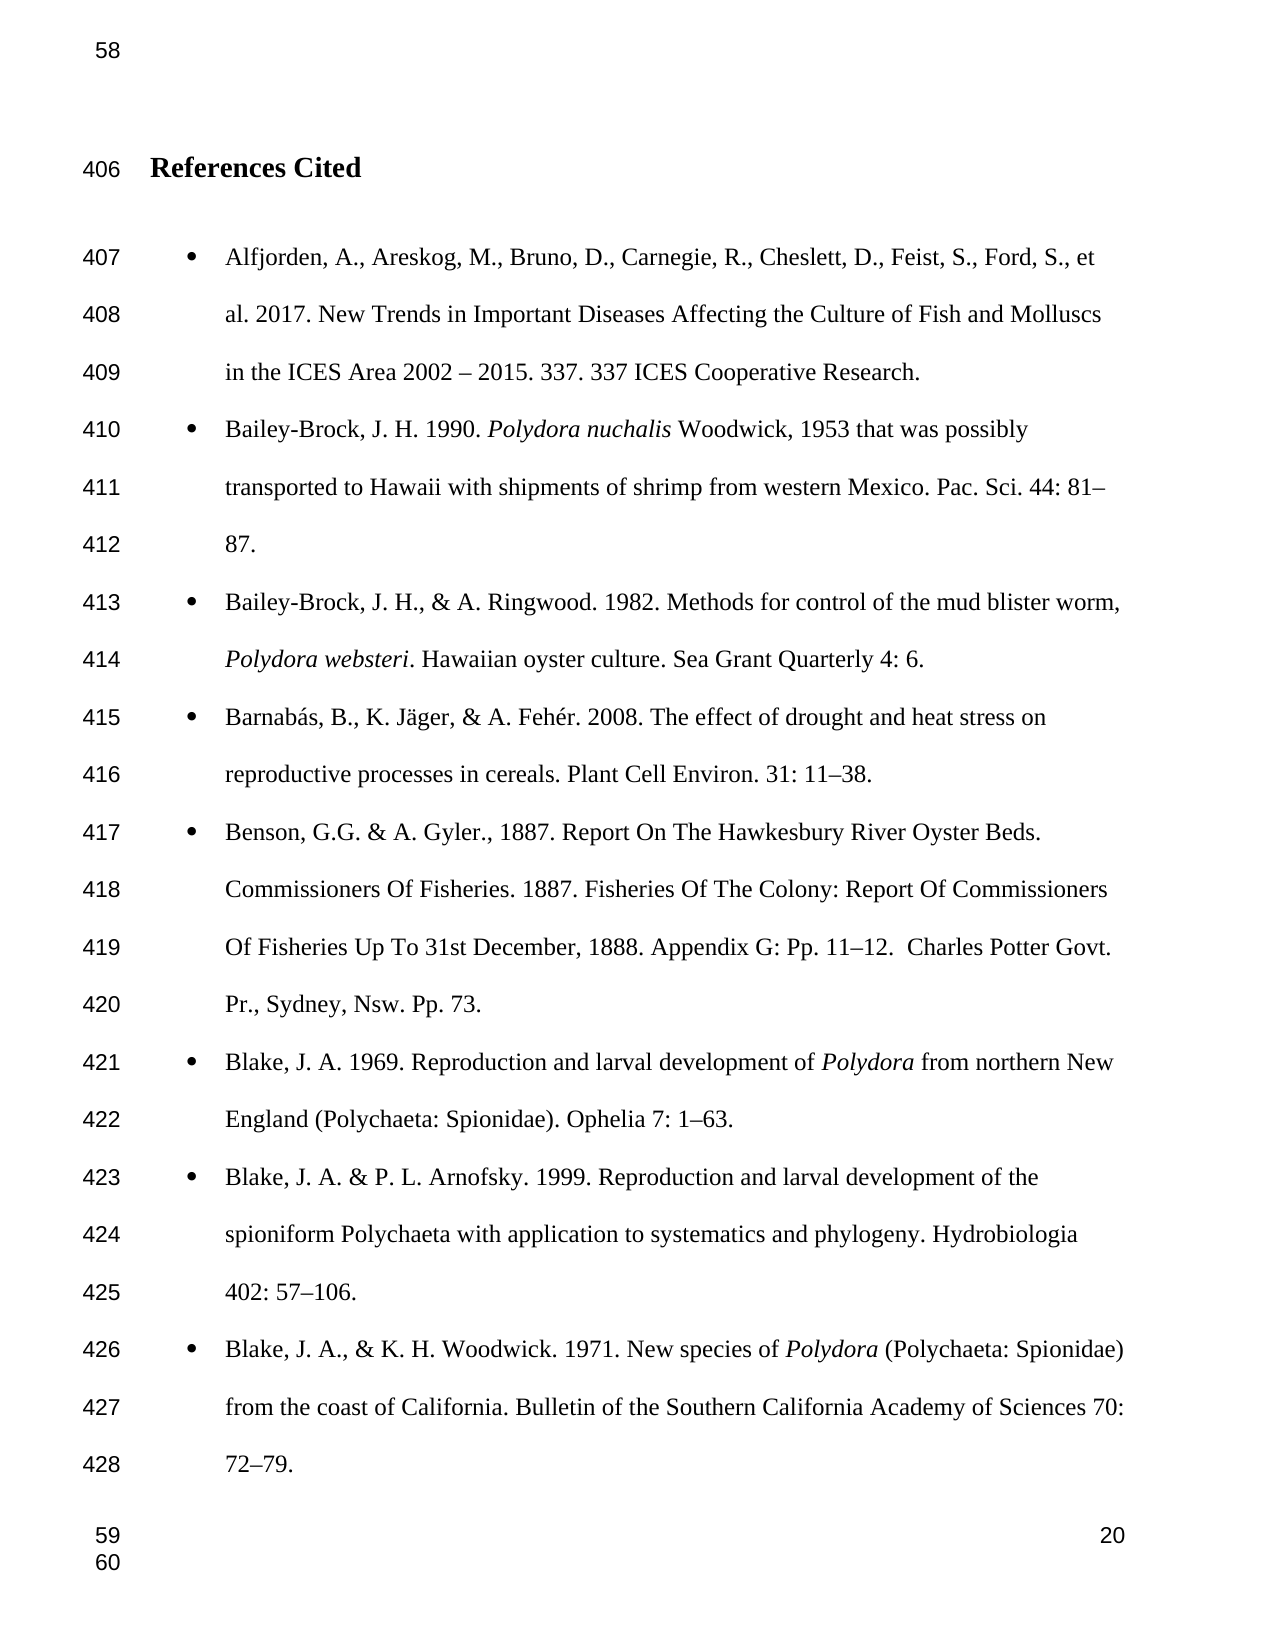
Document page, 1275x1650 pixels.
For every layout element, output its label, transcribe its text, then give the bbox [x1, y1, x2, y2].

list Bailey-Brock, J. H., & A. Ringwood. 1982. Methods for control of the mud blister worm, Polydora websteri. Hawaiian oyster culture. Sea Grant Quarterly 4: 6. [187, 587, 1125, 673]
list Bailey-Brock, J. H. 1990. Polydora nuchalis Woodwick, 1953 that was possibly transported to Hawaii with shipments of shrimp from western Mexico. Pac. Sci. 44: 81–87. [187, 414, 1125, 558]
list Barnabás, B., K. Jäger, & A. Fehér. 2008. The effect of drought and heat stress on reproductive processes in cereals. Plant Cell Environ. 31: 11–38. [187, 702, 1125, 788]
list Blake, J. A., & K. H. Woodwick. 1971. New species of Polydora (Polychaeta: Spionidae) from the coast of California. Bulletin of the Southern California Academy of Sciences 70: 72–79. [187, 1334, 1125, 1478]
list Blake, J. A. 1969. Reproduction and larval development of Polydora from northern New England (Polychaeta: Spionidae). Ophelia 7: 1–63. [187, 1047, 1125, 1133]
list Alfjorden, A., Areskog, M., Bruno, D., Carnegie, R., Cheslett, D., Feist, S., Ford, S., et al. 2017. New Trends in Important Diseases Affecting the Culture of Fish and Molluscs in the ICES Area 2002 – 2015. 337. 337 ICES Cooperative Research. [187, 242, 1125, 386]
list Blake, J. A. & P. L. Arnofsky. 1999. Reproduction and larval development of the spioniform Polychaeta with application to systematics and phylogeny. Hydrobiologia 402: 57–106. [187, 1162, 1125, 1306]
text References Cited [150, 150, 1125, 183]
list Benson, G.G. & A. Gyler., 1887. Report On The Hawkesbury River Oyster Beds. Commissioners Of Fisheries. 1887. Fisheries Of The Colony: Report Of Commissioners Of Fisheries Up To 31st December, 1888. Appendix G: Pp. 11–12. Charles Potter Govt. Pr., Sydney, Nsw. Pp. 73. [187, 817, 1125, 1018]
